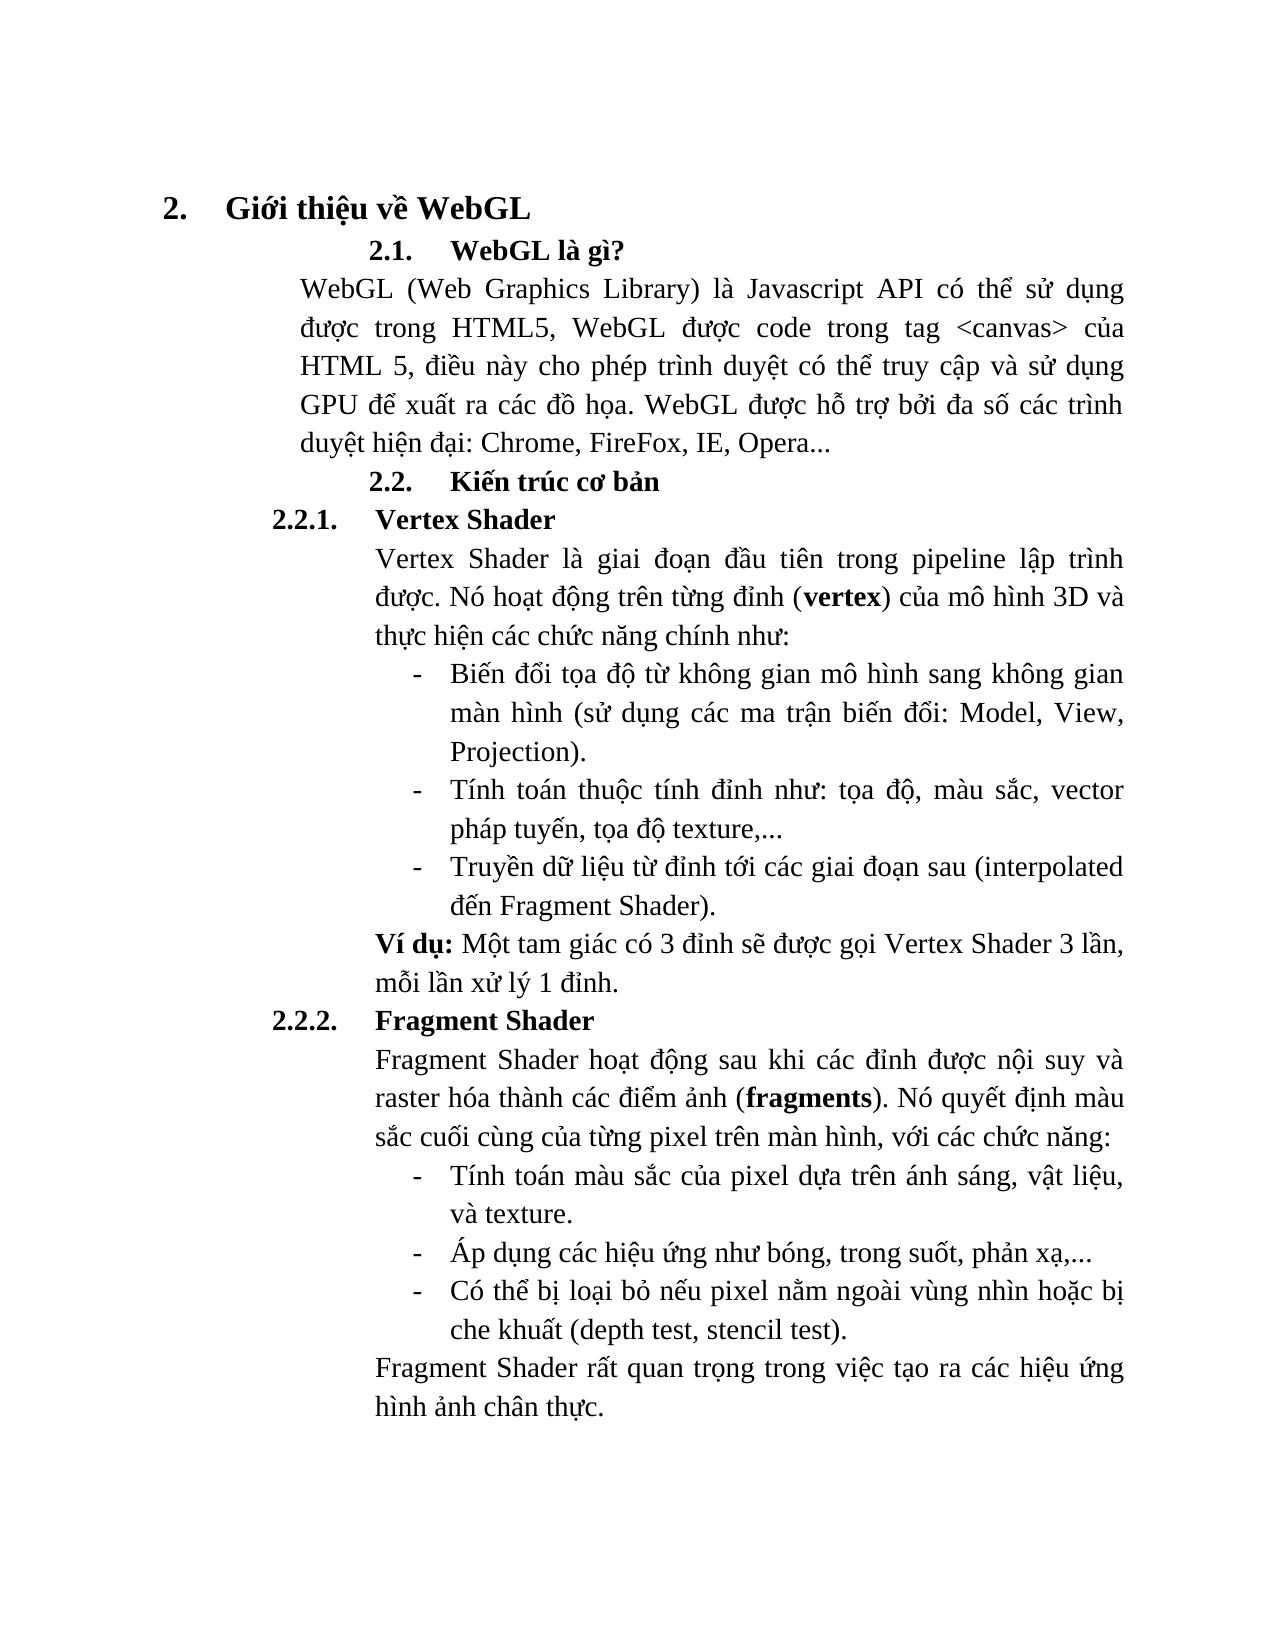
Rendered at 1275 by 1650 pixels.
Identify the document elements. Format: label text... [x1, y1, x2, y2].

subtitle WebGL là gì? [300, 233, 1125, 266]
text WebGL (Web Graphics Library) là Javascript API có thể sử dụng được trong HTML5, WebGL được code trong tag <canvas> của HTML 5, điều này cho phép trình duyệt có thể truy cập và sử dụng GPU để xuất ra các đồ họa. WebGL được hỗ trợ bởi đa số các trình duyệt hiện đại: Chrome, FireFox, IE, Opera... [300, 271, 1125, 459]
list Tính toán thuộc tính đỉnh như: tọa độ, màu sắc, vector pháp tuyến, tọa độ texture,... [412, 772, 1125, 844]
subtitle Fragment Shader [337, 1003, 1125, 1037]
list Có thể bị loại bỏ nếu pixel nằm ngoài vùng nhìn hoặc bị che khuất (depth test, stencil test). [412, 1273, 1125, 1345]
subtitle Vertex Shader [337, 502, 1125, 536]
text Vertex Shader là giai đoạn đầu tiên trong pipeline lập trình được. Nó hoạt động trên từng đỉnh (vertex) của mô hình 3D và thực hiện các chức năng chính như: [375, 541, 1125, 652]
list Biến đổi tọa độ từ không gian mô hình sang không gian màn hình (sử dụng các ma trận biến đổi: Model, View, Projection). [412, 657, 1125, 767]
subtitle Kiến trúc cơ bản [300, 464, 1125, 497]
list Truyền dữ liệu từ đỉnh tới các giai đoạn sau (interpolated đến Fragment Shader). [412, 849, 1125, 921]
subtitle Giới thiệu về WebGL [187, 188, 1125, 227]
text Fragment Shader rất quan trọng trong việc tạo ra các hiệu ứng hình ảnh chân thực. [375, 1350, 1125, 1422]
list Áp dụng các hiệu ứng như bóng, trong suốt, phản xạ,... [412, 1235, 1125, 1268]
text Ví dụ: Một tam giác có 3 đỉnh sẽ được gọi Vertex Shader 3 lần, mỗi lần xử lý 1 đỉnh. [375, 926, 1125, 998]
text Fragment Shader hoạt động sau khi các đỉnh được nội suy và raster hóa thành các điểm ảnh (fragments). Nó quyết định màu sắc cuối cùng của từng pixel trên màn hình, với các chức năng: [375, 1042, 1125, 1153]
list Tính toán màu sắc của pixel dựa trên ánh sáng, vật liệu, và texture. [412, 1158, 1125, 1230]
